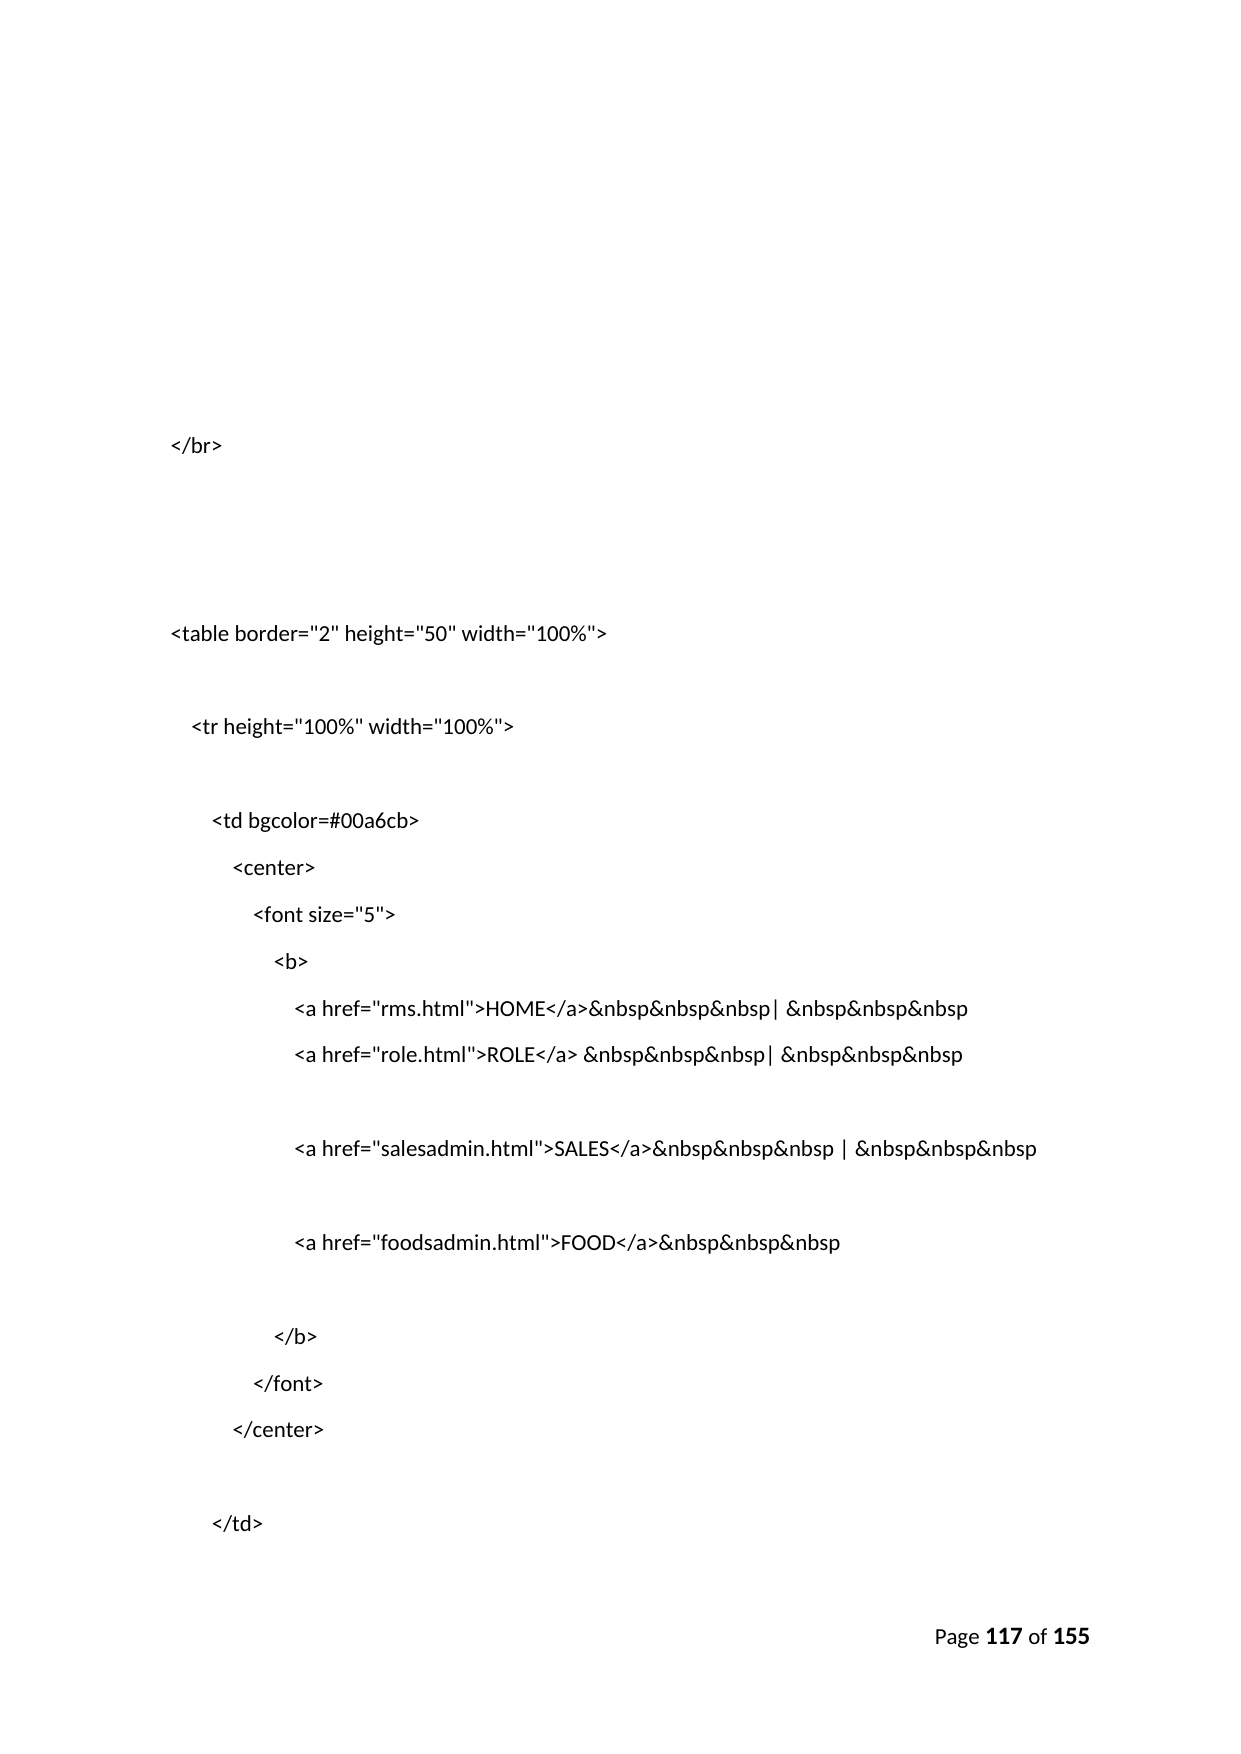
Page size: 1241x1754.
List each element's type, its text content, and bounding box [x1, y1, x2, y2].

text </font> [150, 1369, 1090, 1397]
text <table border="2" height="50" width="100%"> [150, 619, 1090, 647]
text <a href="salesadmin.html">SALES</a>&nbsp&nbsp&nbsp | &nbsp&nbsp&nbsp [150, 1134, 1090, 1162]
text </br> [150, 431, 1090, 459]
text </center> [150, 1416, 1090, 1444]
text <tr height="100%" width="100%"> [150, 712, 1090, 741]
text <b> [150, 947, 1090, 975]
text <a href="role.html">ROLE</a> &nbsp&nbsp&nbsp| &nbsp&nbsp&nbsp [150, 1041, 1090, 1069]
text <center> [150, 853, 1090, 881]
text <td bgcolor=#00a6cb> [150, 806, 1090, 834]
text </b> [150, 1322, 1090, 1350]
text <a href="foodsadmin.html">FOOD</a>&nbsp&nbsp&nbsp [150, 1228, 1090, 1256]
text <font size="5"> [150, 900, 1090, 928]
text </td> [150, 1509, 1090, 1537]
text <a href="rms.html">HOME</a>&nbsp&nbsp&nbsp| &nbsp&nbsp&nbsp [150, 994, 1090, 1022]
